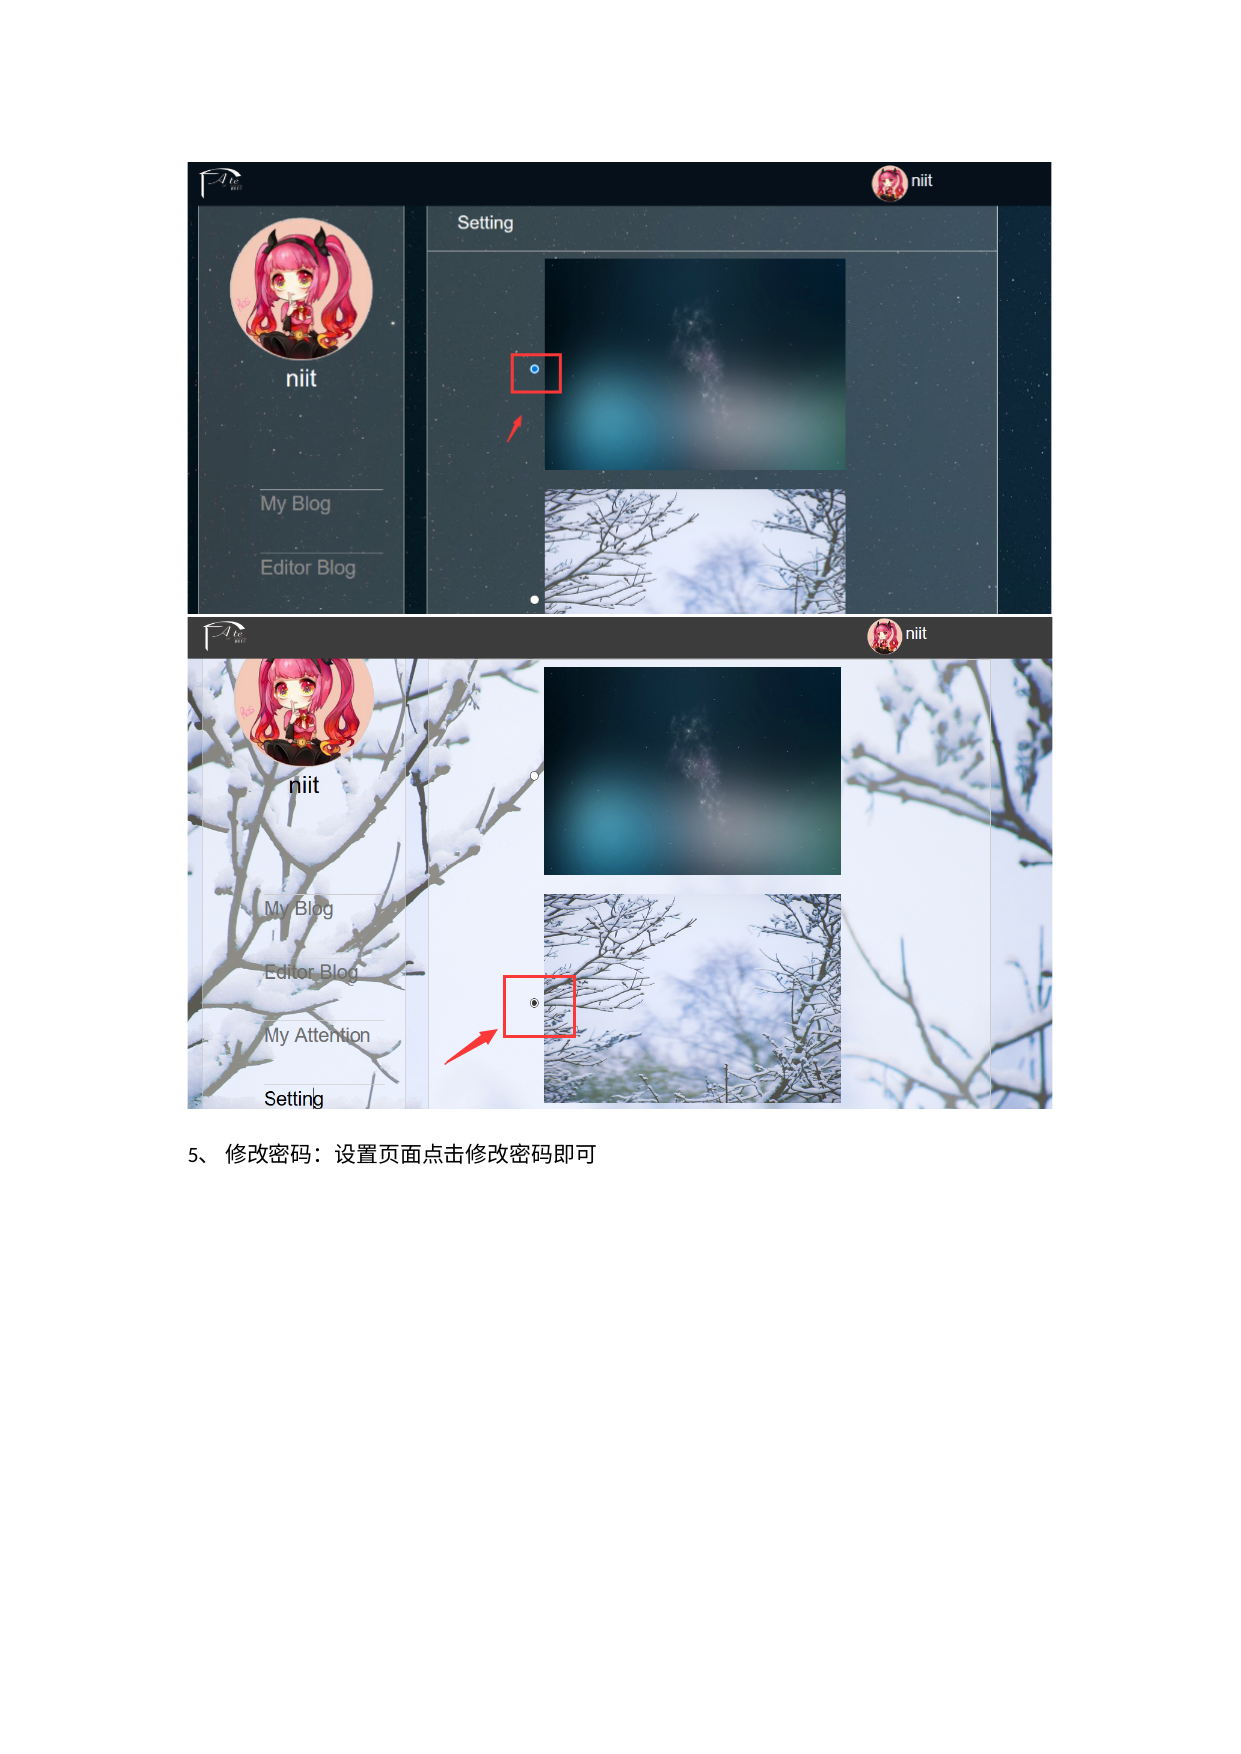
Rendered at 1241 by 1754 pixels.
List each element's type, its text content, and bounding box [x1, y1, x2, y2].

picture [187, 617, 1053, 1109]
list 修改密码：设置页面点击修改密码即可 [187, 1137, 1053, 1169]
picture [187, 162, 1052, 614]
